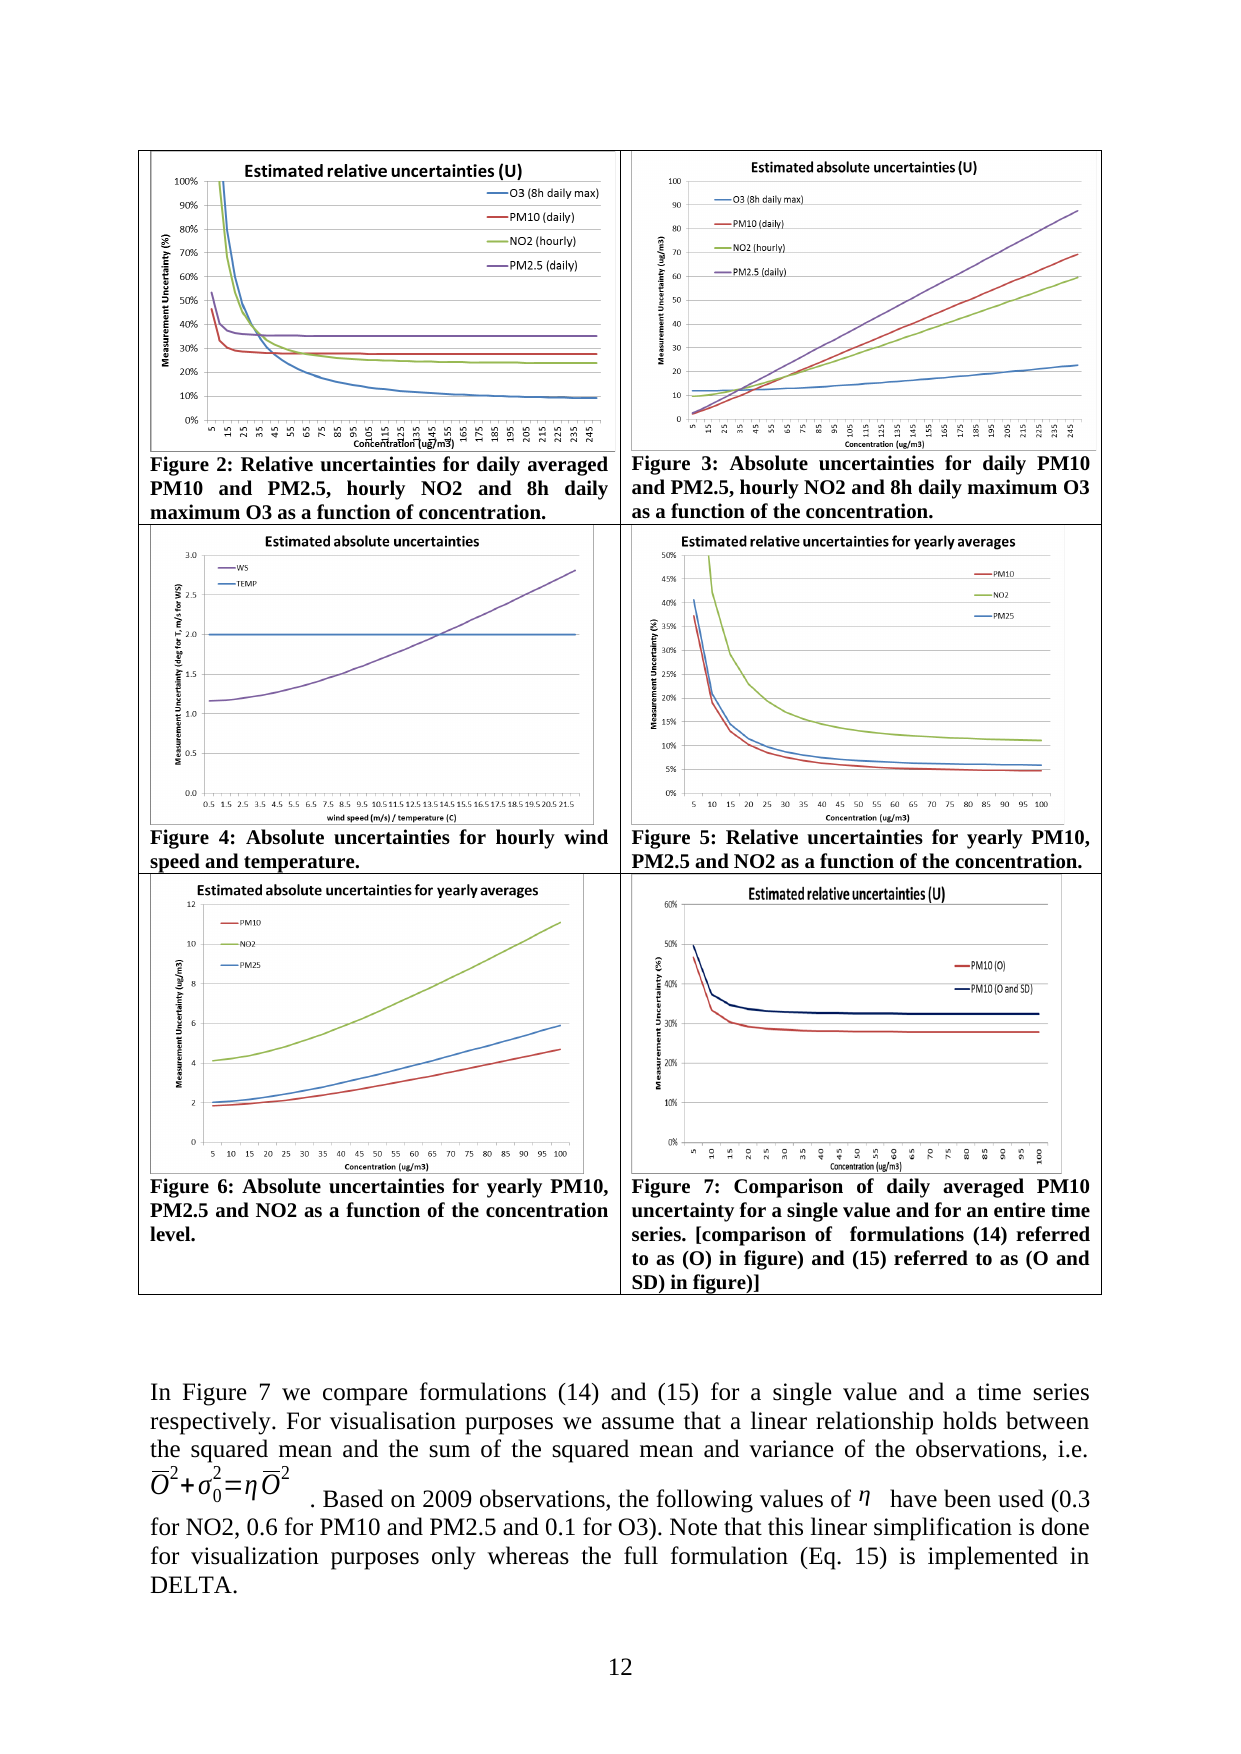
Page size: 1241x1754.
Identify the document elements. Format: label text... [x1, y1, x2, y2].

picture [150, 525, 594, 825]
picture [631, 151, 1097, 451]
picture [631, 525, 1065, 825]
picture [631, 874, 1062, 1174]
text In Figure 7 we compare formulations (14) and (15) for a single value and a time series respectively. For visualisation purposes we assume that a linear relationship holds between the squared mean and the sum of the squared mean and variance of the observations, i.e. . Based on 2009 observations, the following values of have been used (0.3 for NO2, 0.6 for PM10 and PM2.5 and 0.1 for O3). Note that this linear simplification is done for visualization purposes only whereas the full formulation (Eq. 15) is implemented in DELTA. [150, 1377, 1090, 1599]
picture [150, 874, 584, 1174]
picture [150, 151, 615, 452]
